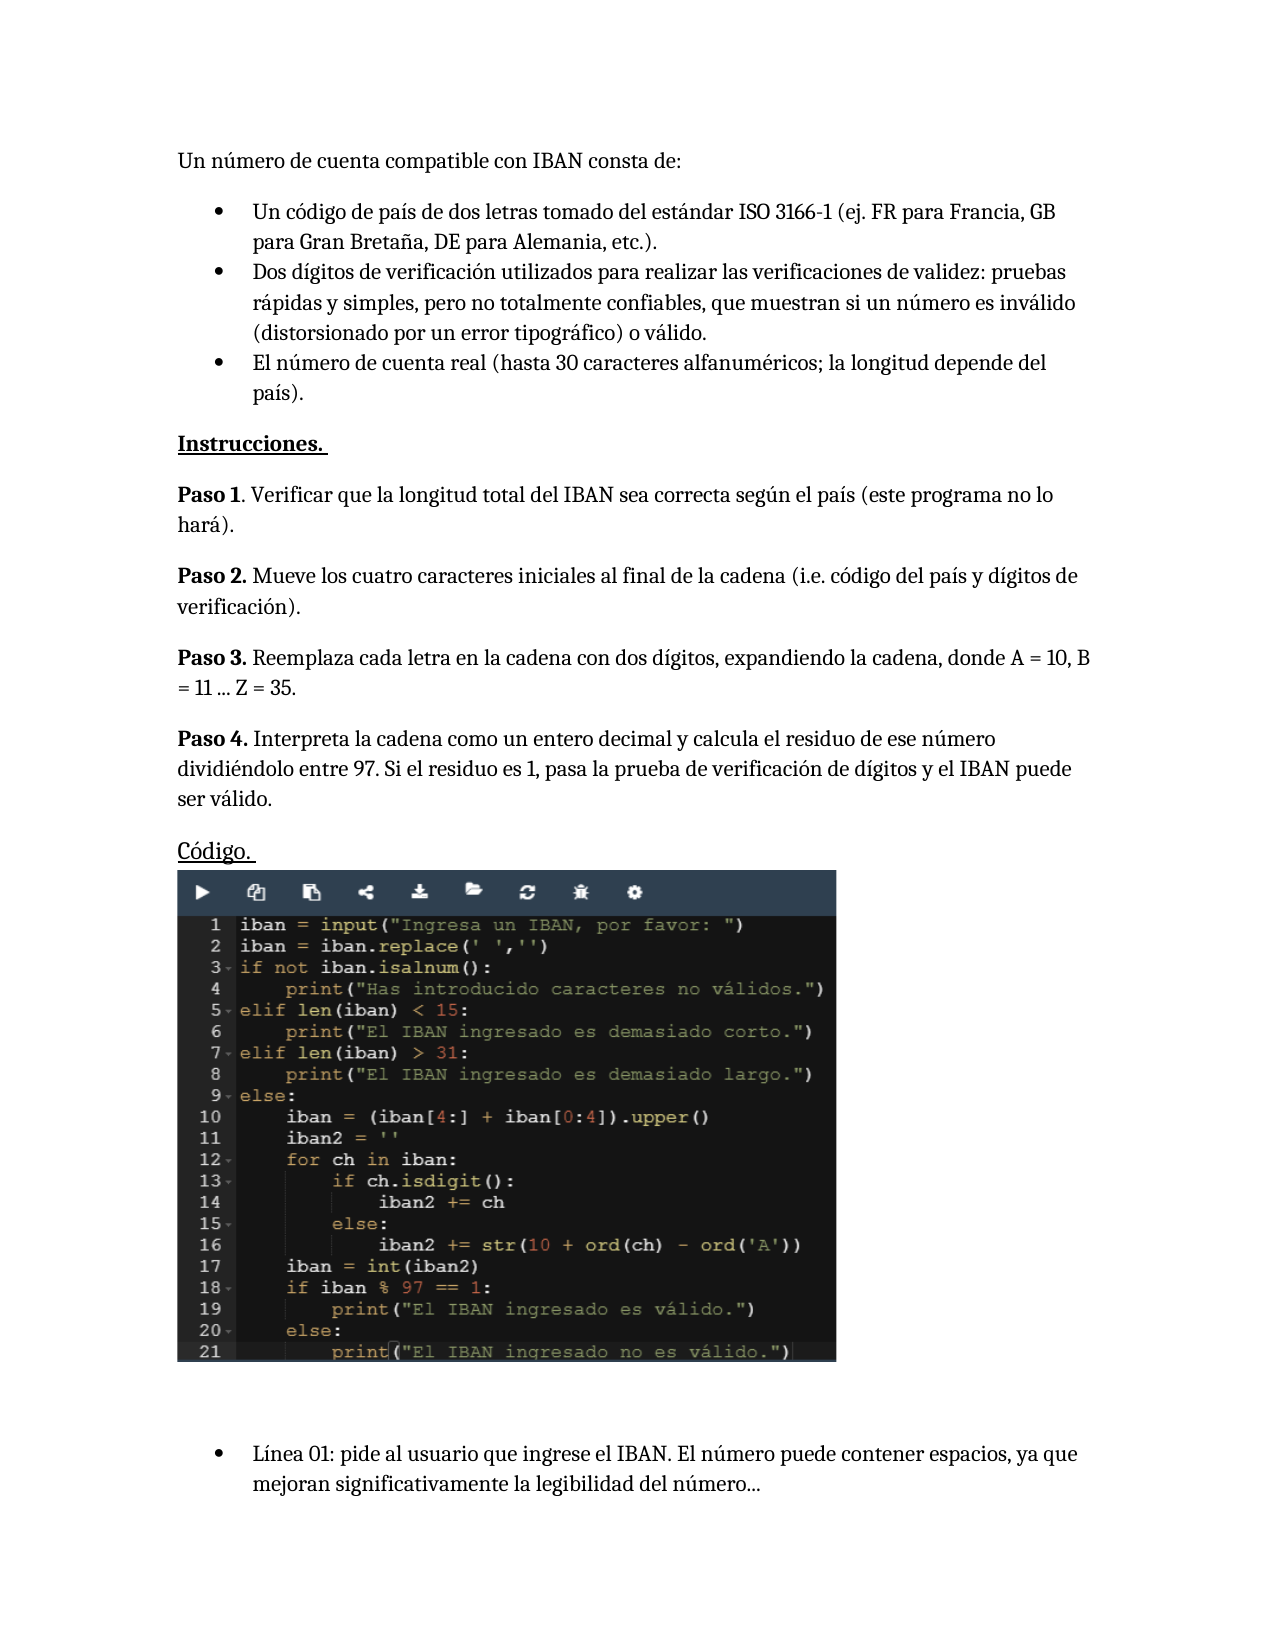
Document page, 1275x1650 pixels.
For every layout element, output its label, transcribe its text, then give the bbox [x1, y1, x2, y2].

text Paso 3. Reemplaza cada letra en la cadena con dos dígitos, expandiendo la cadena, donde A = 10, B = 11 ... Z = 35. [177, 644, 1098, 701]
list El número de cuenta real (hasta 30 caracteres alfanuméricos; la longitud depende del país). [215, 350, 1098, 406]
text Paso 4. Interpreta la cadena como un entero decimal y calcula el residuo de ese número dividiéndolo entre 97. Si el residuo es 1, pasa la prueba de verificación de dígitos y el IBAN puede ser válido. [177, 726, 1098, 812]
list Dos dígitos de verificación utilizados para realizar las verificaciones de validez: pruebas rápidas y simples, pero no totalmente confiables, que muestran si un número es inválido (distorsionado por un error tipográfico) o válido. [215, 259, 1098, 346]
text Paso 1. Verificar que la longitud total del IBAN sea correcta según el país (este programa no lo hará). [177, 482, 1098, 538]
list Un código de país de dos letras tomado del estándar ISO 3166-1 (ej. FR para Francia, GB para Gran Bretaña, DE para Alemania, etc.). [215, 199, 1098, 255]
text Paso 2. Mueve los cuatro caracteres iniciales al final de la cadena (i.e. código del país y dígitos de verificación). [177, 563, 1098, 620]
list Línea 01: pide al usuario que ingrese el IBAN. El número puede contener espacios, ya que mejoran significativamente la legibilidad del número... [215, 1441, 1098, 1497]
text Un número de cuenta compatible con IBAN consta de: [177, 148, 1098, 174]
text Instrucciones. [177, 431, 1098, 457]
picture [177, 870, 837, 1362]
